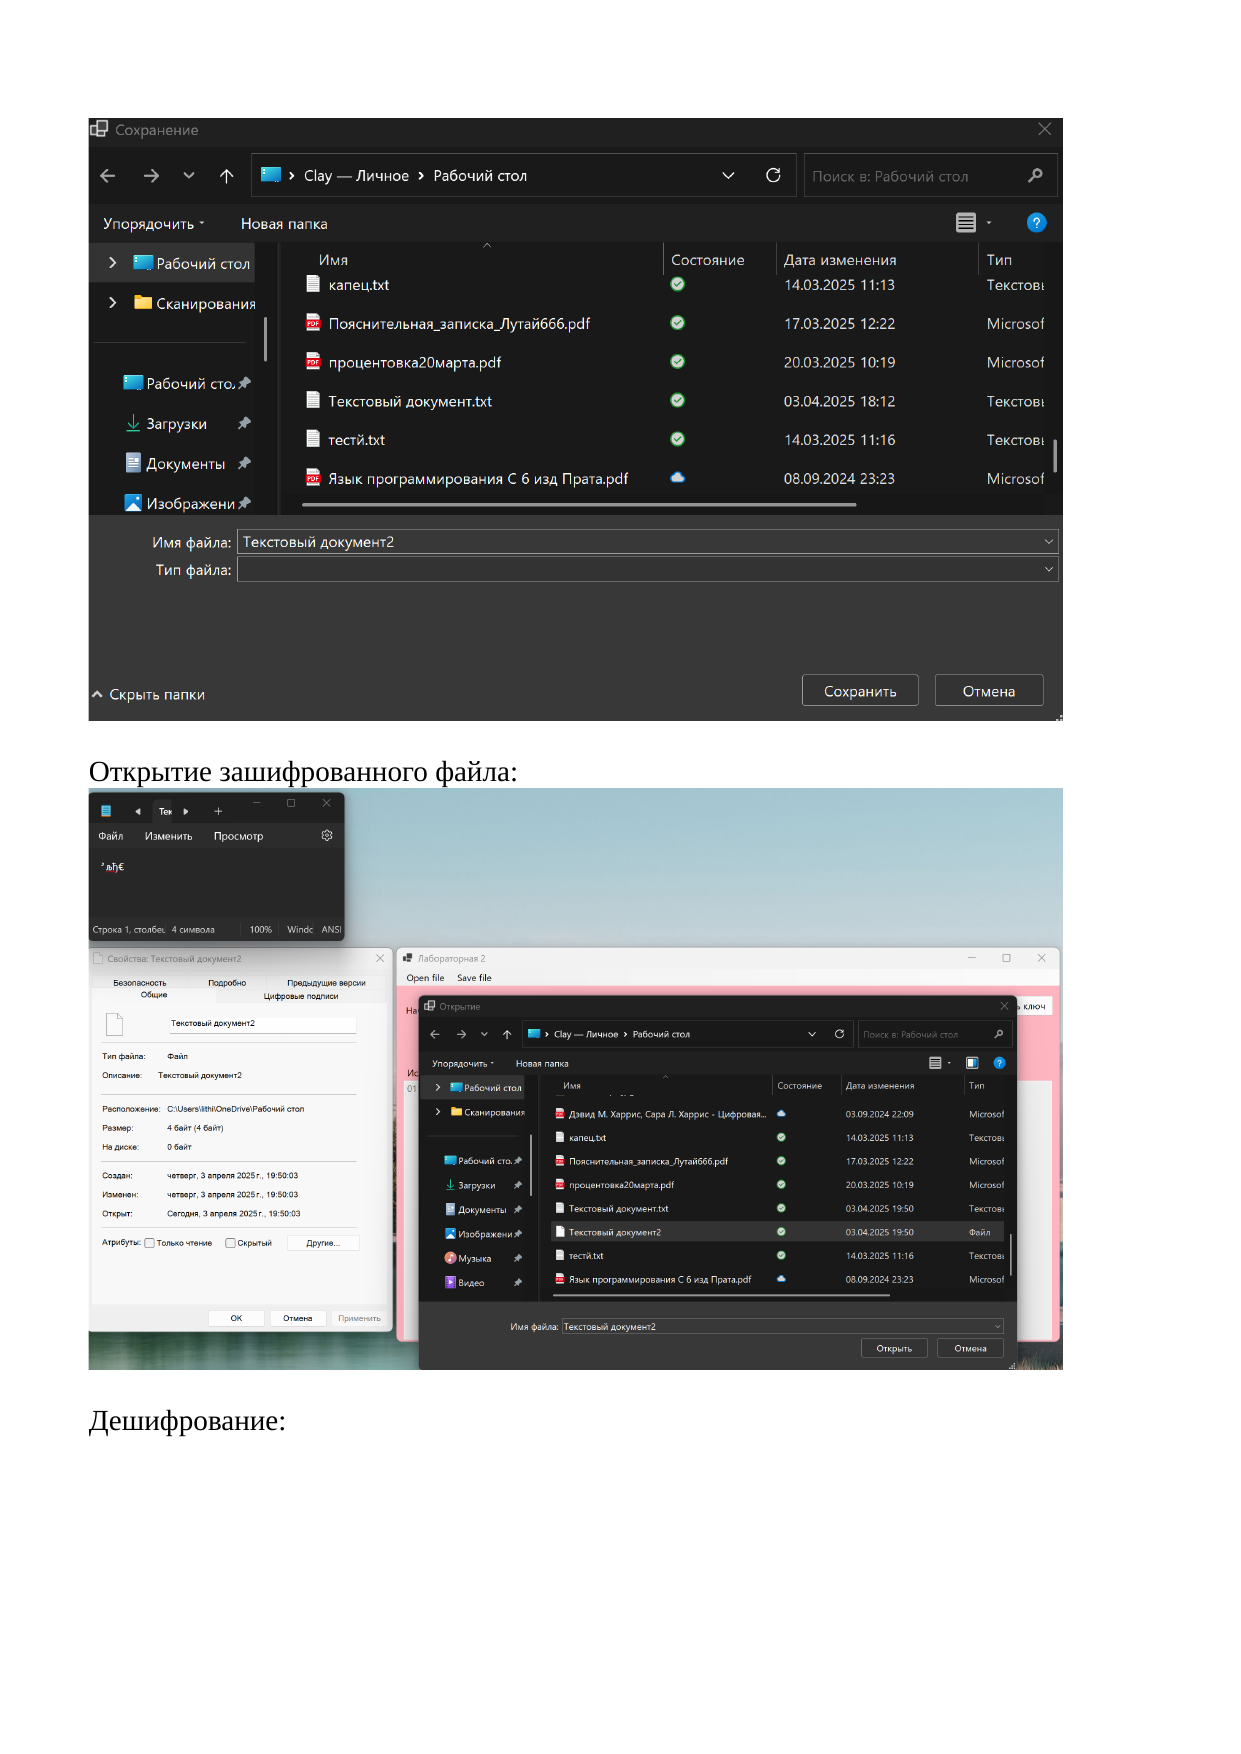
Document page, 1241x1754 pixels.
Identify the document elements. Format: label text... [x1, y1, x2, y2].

picture [88, 118, 1063, 721]
picture [88, 788, 1063, 1370]
list Открытие зашифрованного файла: [88, 754, 1152, 788]
list Дешифрование: [88, 1403, 1152, 1436]
